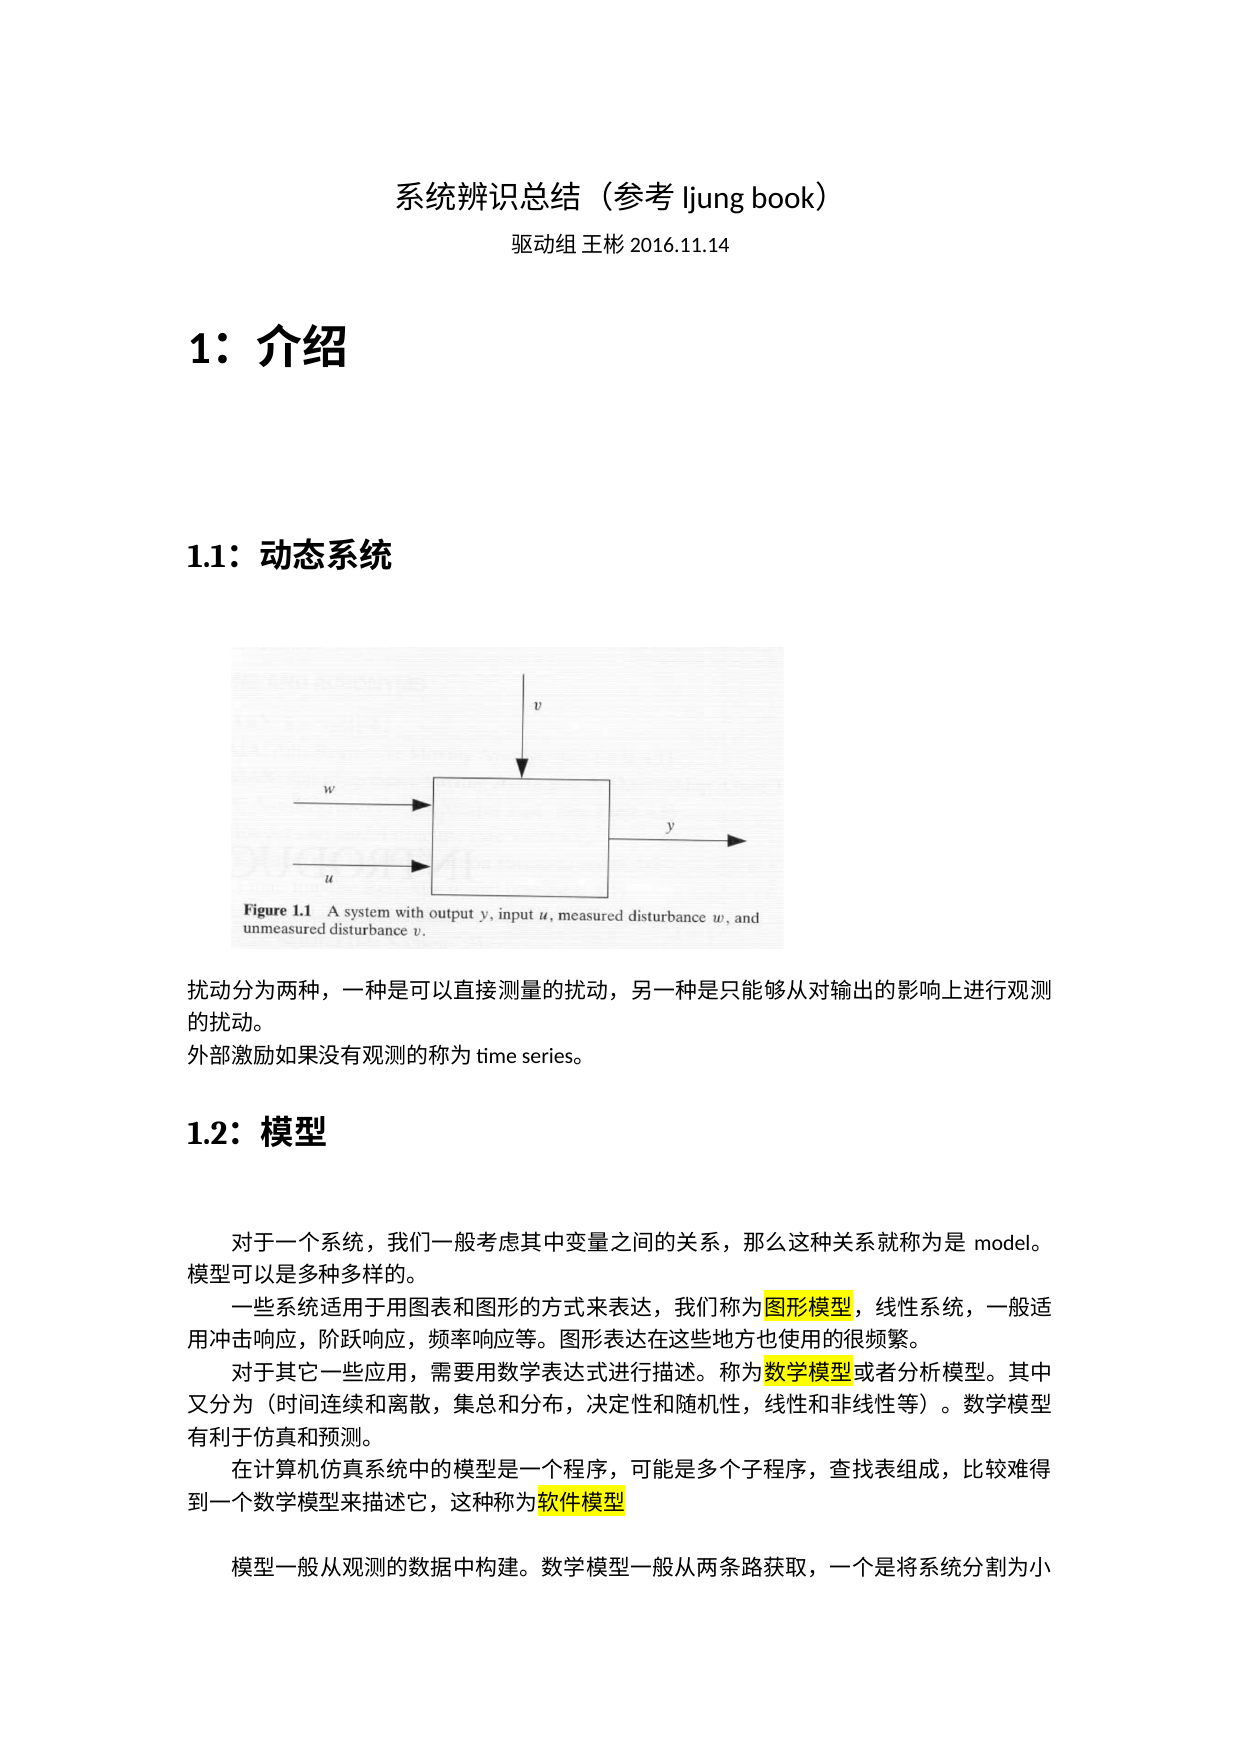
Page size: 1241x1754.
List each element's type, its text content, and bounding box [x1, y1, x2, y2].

text 系统辨识总结（参考ljung book） [187, 162, 1053, 227]
text 对于其它一些应用，需要用数学表达式进行描述。称为数学模型或者分析模型。其中又分为（时间连续和离散，集总和分布，决定性和随机性，线性和非线性等）。数学模型有利于仿真和预测。 [187, 1354, 1053, 1452]
subtitle 1.2：模型 [187, 1097, 1053, 1162]
text 一些系统适用于用图表和图形的方式来表达，我们称为图形模型，线性系统，一般适用冲击响应，阶跃响应，频率响应等。图形表达在这些地方也使用的很频繁。 [187, 1289, 1053, 1354]
subtitle 1：介绍 [187, 295, 1053, 392]
picture [231, 647, 784, 949]
text 对于一个系统，我们一般考虑其中变量之间的关系，那么这种关系就称为是model。模型可以是多种多样的。 [187, 1224, 1053, 1289]
text 外部激励如果没有观测的称为time series。 [187, 1037, 1053, 1070]
text 驱动组 王彬2016.11.14 [187, 227, 1053, 259]
subtitle 1.1：动态系统 [187, 520, 1053, 585]
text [187, 1549, 1053, 1582]
text 在计算机仿真系统中的模型是一个程序，可能是多个子程序，查找表组成，比较难得到一个数学模型来描述它，这种称为软件模型 [187, 1452, 1053, 1517]
text 扰动分为两种，一种是可以直接测量的扰动，另一种是只能够从对输出的影响上进行观测的扰动。 [187, 972, 1053, 1037]
